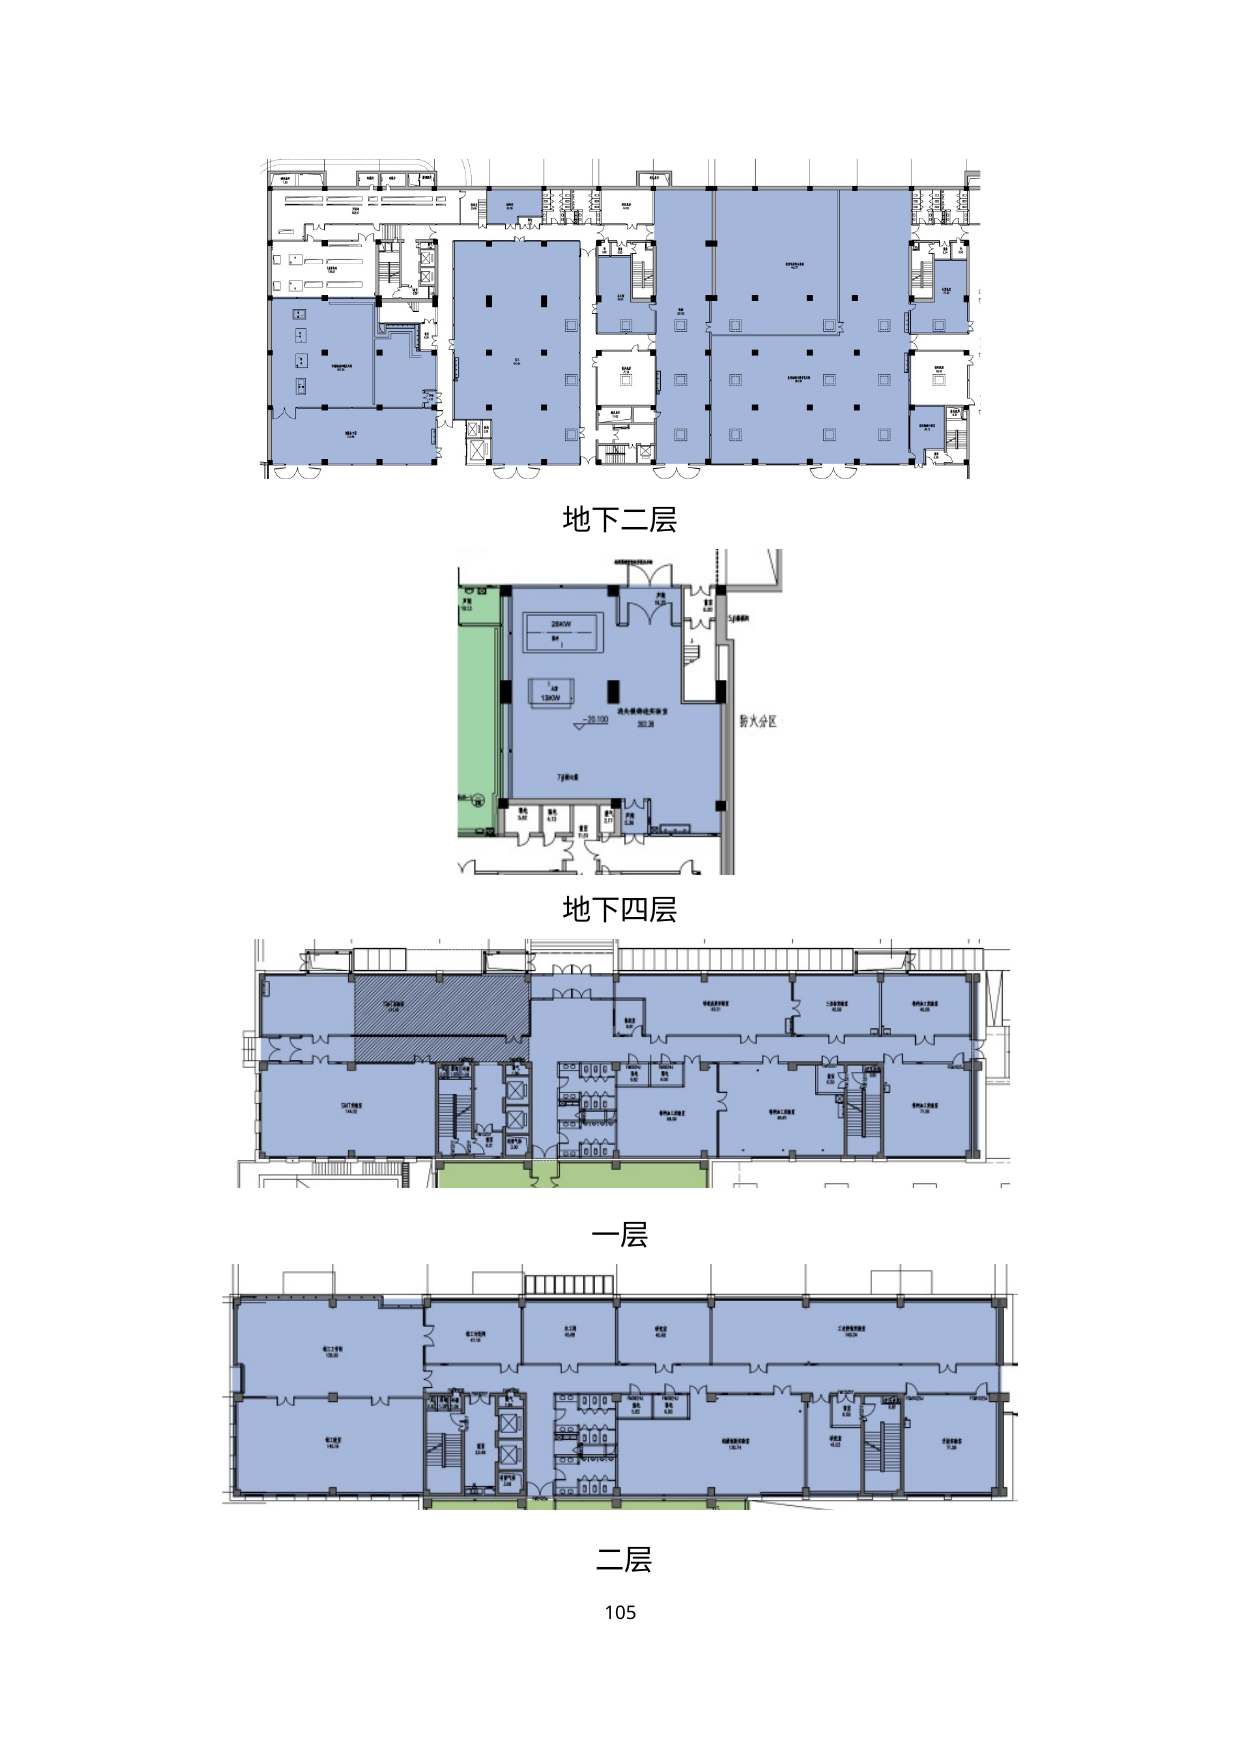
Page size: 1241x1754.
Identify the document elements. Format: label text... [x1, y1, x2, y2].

picture [230, 939, 1011, 1188]
picture [259, 159, 981, 479]
text 地下二层 [187, 485, 1053, 550]
text 二层 [187, 1525, 1053, 1590]
text 地下四层 [187, 875, 1053, 940]
text 一层 [187, 1200, 1053, 1265]
picture [457, 549, 783, 875]
picture [222, 1264, 1018, 1510]
